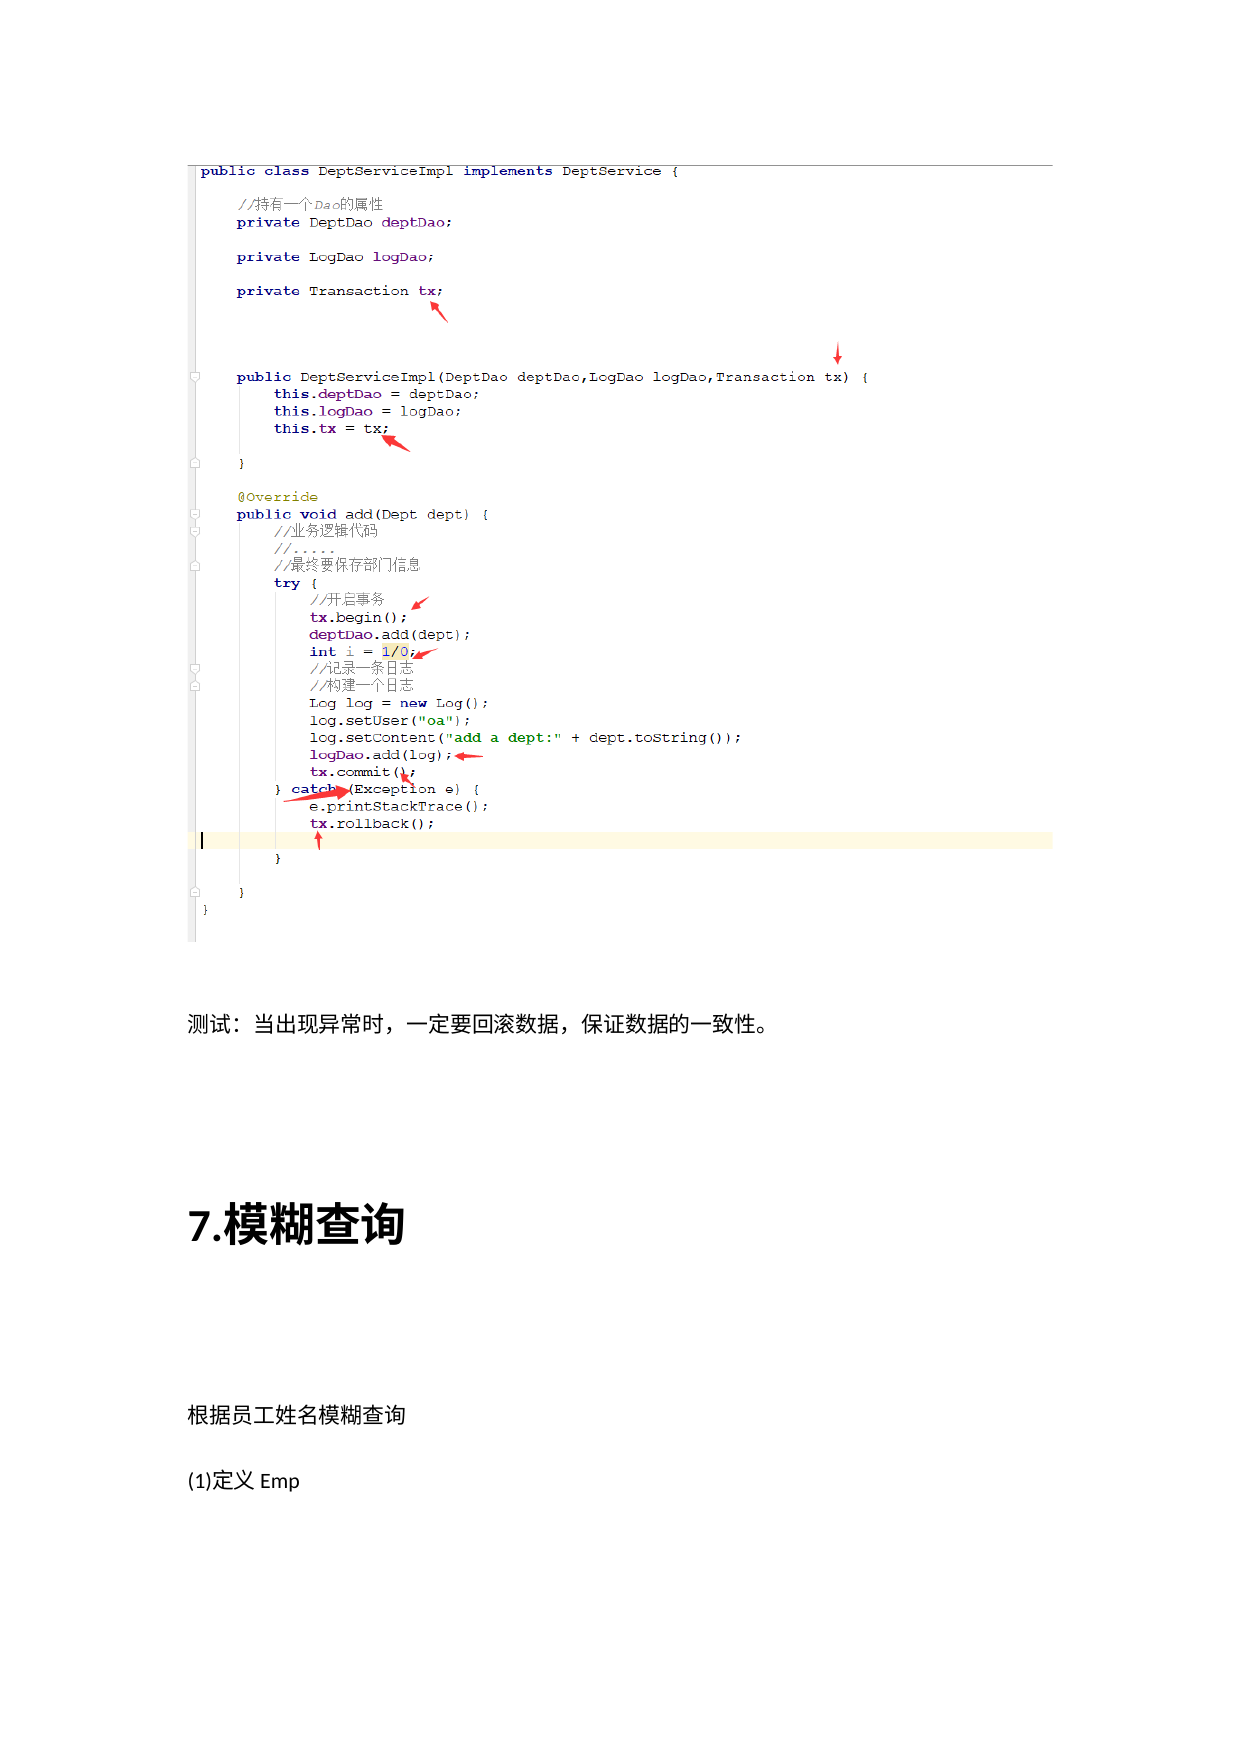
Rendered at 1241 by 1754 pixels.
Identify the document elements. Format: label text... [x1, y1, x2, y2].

subtitle 7.模糊查询 [187, 1172, 1053, 1270]
text (1)定义Emp [187, 1463, 1053, 1495]
text 根据员工姓名模糊查询 [187, 1398, 1053, 1430]
picture [187, 162, 1053, 942]
text 测试：当出现异常时，一定要回滚数据，保证数据的一致性。 [187, 1007, 1053, 1039]
